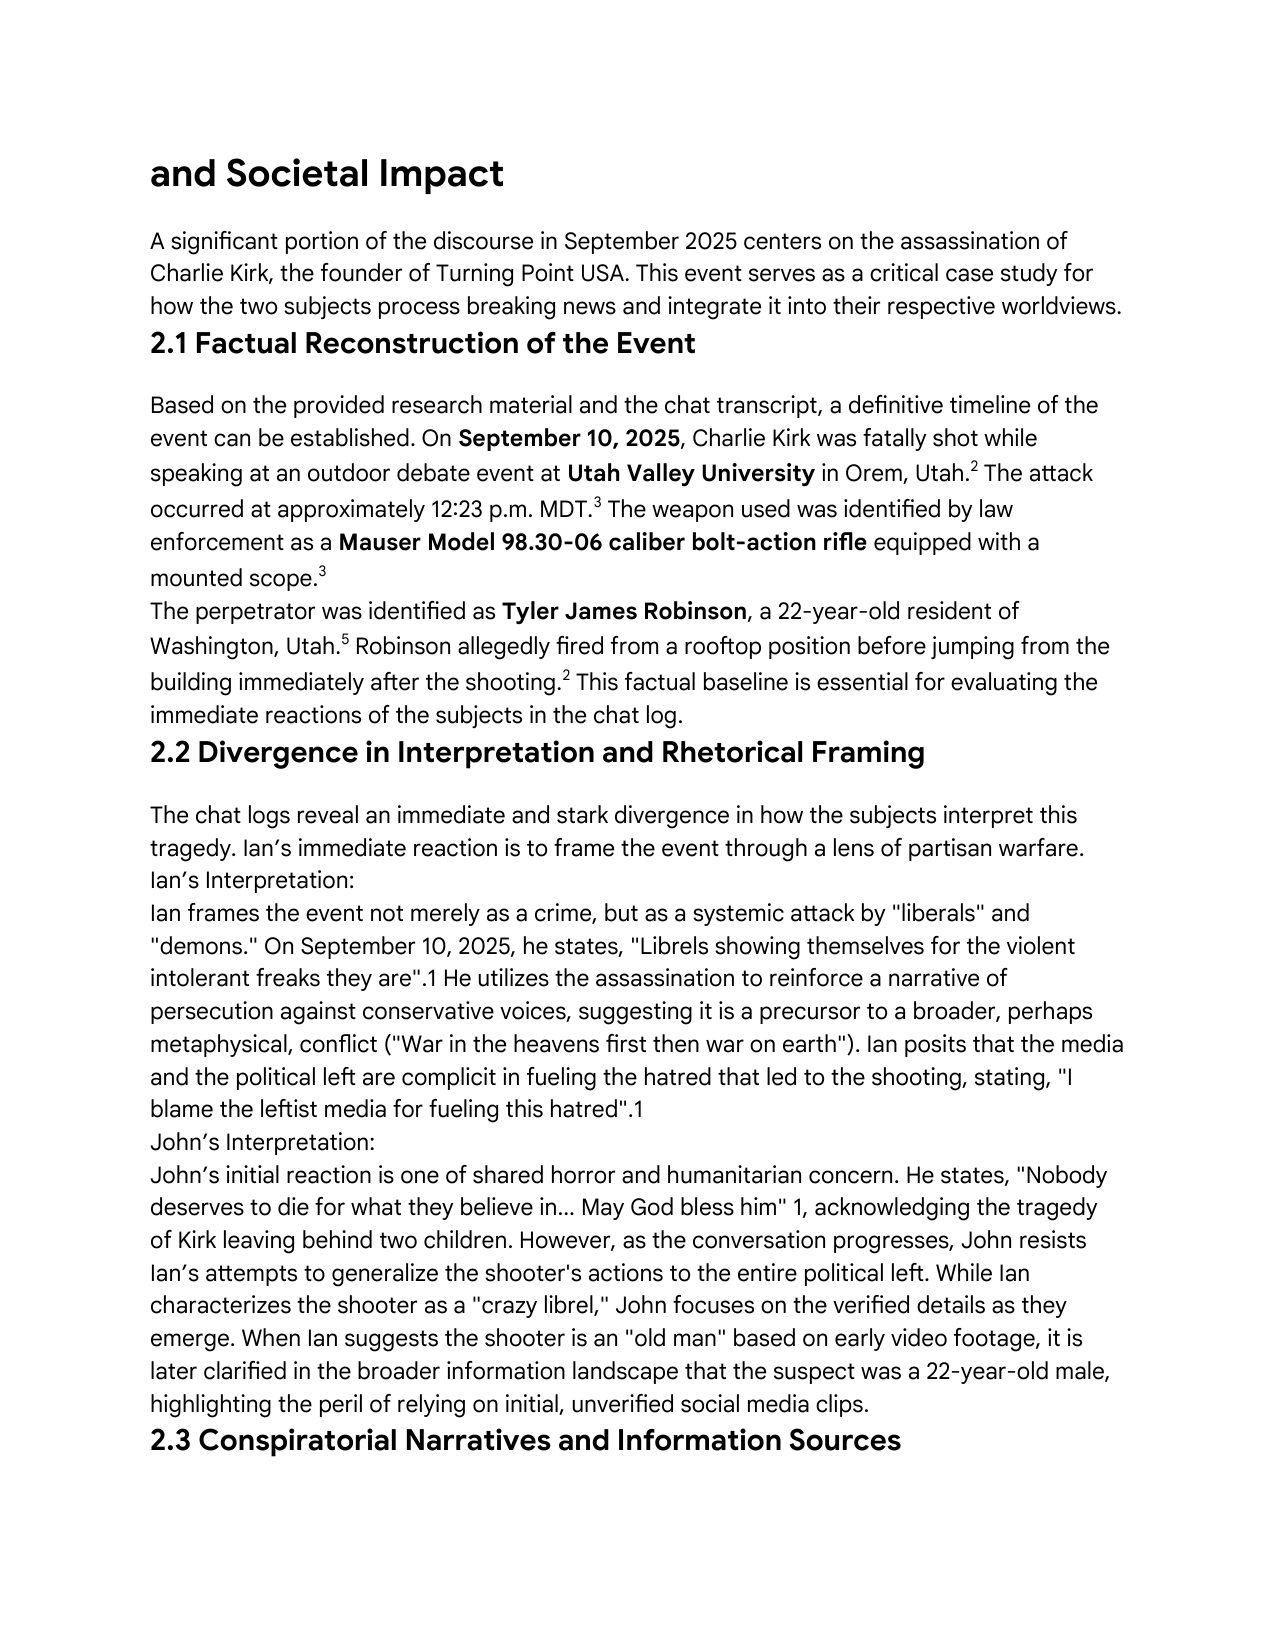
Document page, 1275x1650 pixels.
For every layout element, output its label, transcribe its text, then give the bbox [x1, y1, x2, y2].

text Based on the provided research material and the chat transcript, a definitive timeline of the event can be established. On September 10, 2025, Charlie Kirk was fatally shot while speaking at an outdoor debate event at Utah Valley University in Orem, Utah.2 The attack occurred at approximately 12:23 p.m. MDT.3 The weapon used was identified by law enforcement as a Mauser Model 98.30-06 caliber bolt-action rifle equipped with a mounted scope.3 [150, 392, 1125, 593]
subtitle 2.1 Factual Reconstruction of the Event [150, 325, 1125, 362]
text John’s initial reaction is one of shared horror and humanitarian concern. He states, "Nobody deserves to die for what they believe in... May God bless him" 1, acknowledging the tragedy of Kirk leaving behind two children. However, as the conversation progresses, John resists Ian’s attempts to generalize the shooter's actions to the entire political left. While Ian characterizes the shooter as a "crazy librel," John focuses on the verified details as they emerge. When Ian suggests the shooter is an "old man" based on early video footage, it is later clarified in the broader information landscape that the suspect was a 22-year-old male, highlighting the peril of relying on initial, unverified social media clips. [150, 1161, 1125, 1418]
text The perpetrator was identified as Tyler James Robinson, a 22-year-old resident of Washington, Utah.5 Robinson allegedly fired from a rooftop position before jumping from the building immediately after the shooting.2 This factual baseline is essential for evaluating the immediate reactions of the subjects in the chat log. [150, 597, 1125, 730]
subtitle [150, 150, 1125, 197]
text The chat logs reveal an immediate and stark divergence in how the subjects interpret this tragedy. Ian’s immediate reaction is to frame the event through a lens of partisan warfare. [150, 801, 1125, 862]
text John’s Interpretation: [150, 1128, 1125, 1157]
text A significant portion of the discourse in September 2025 centers on the assassination of Charlie Kirk, the founder of Turning Point USA. This event serves as a critical case study for how the two subjects process breaking news and integrate it into their respective worldviews. [150, 227, 1125, 321]
subtitle 2.2 Divergence in Interpretation and Rhetorical Framing [150, 734, 1125, 771]
text Ian’s Interpretation: [150, 866, 1125, 895]
text Ian frames the event not merely as a crime, but as a systemic attack by "liberals" and "demons." On September 10, 2025, he states, "Librels showing themselves for the violent intolerant freaks they are".1 He utilizes the assassination to reinforce a narrative of persecution against conservative voices, suggesting it is a precursor to a broader, perhaps metaphysical, conflict ("War in the heavens first then war on earth"). Ian posits that the media and the political left are complicit in fueling the hatred that led to the shooting, stating, "I blame the leftist media for fueling this hatred".1 [150, 899, 1125, 1124]
subtitle 2.3 Conspiratorial Narratives and Information Sources [150, 1422, 1125, 1459]
